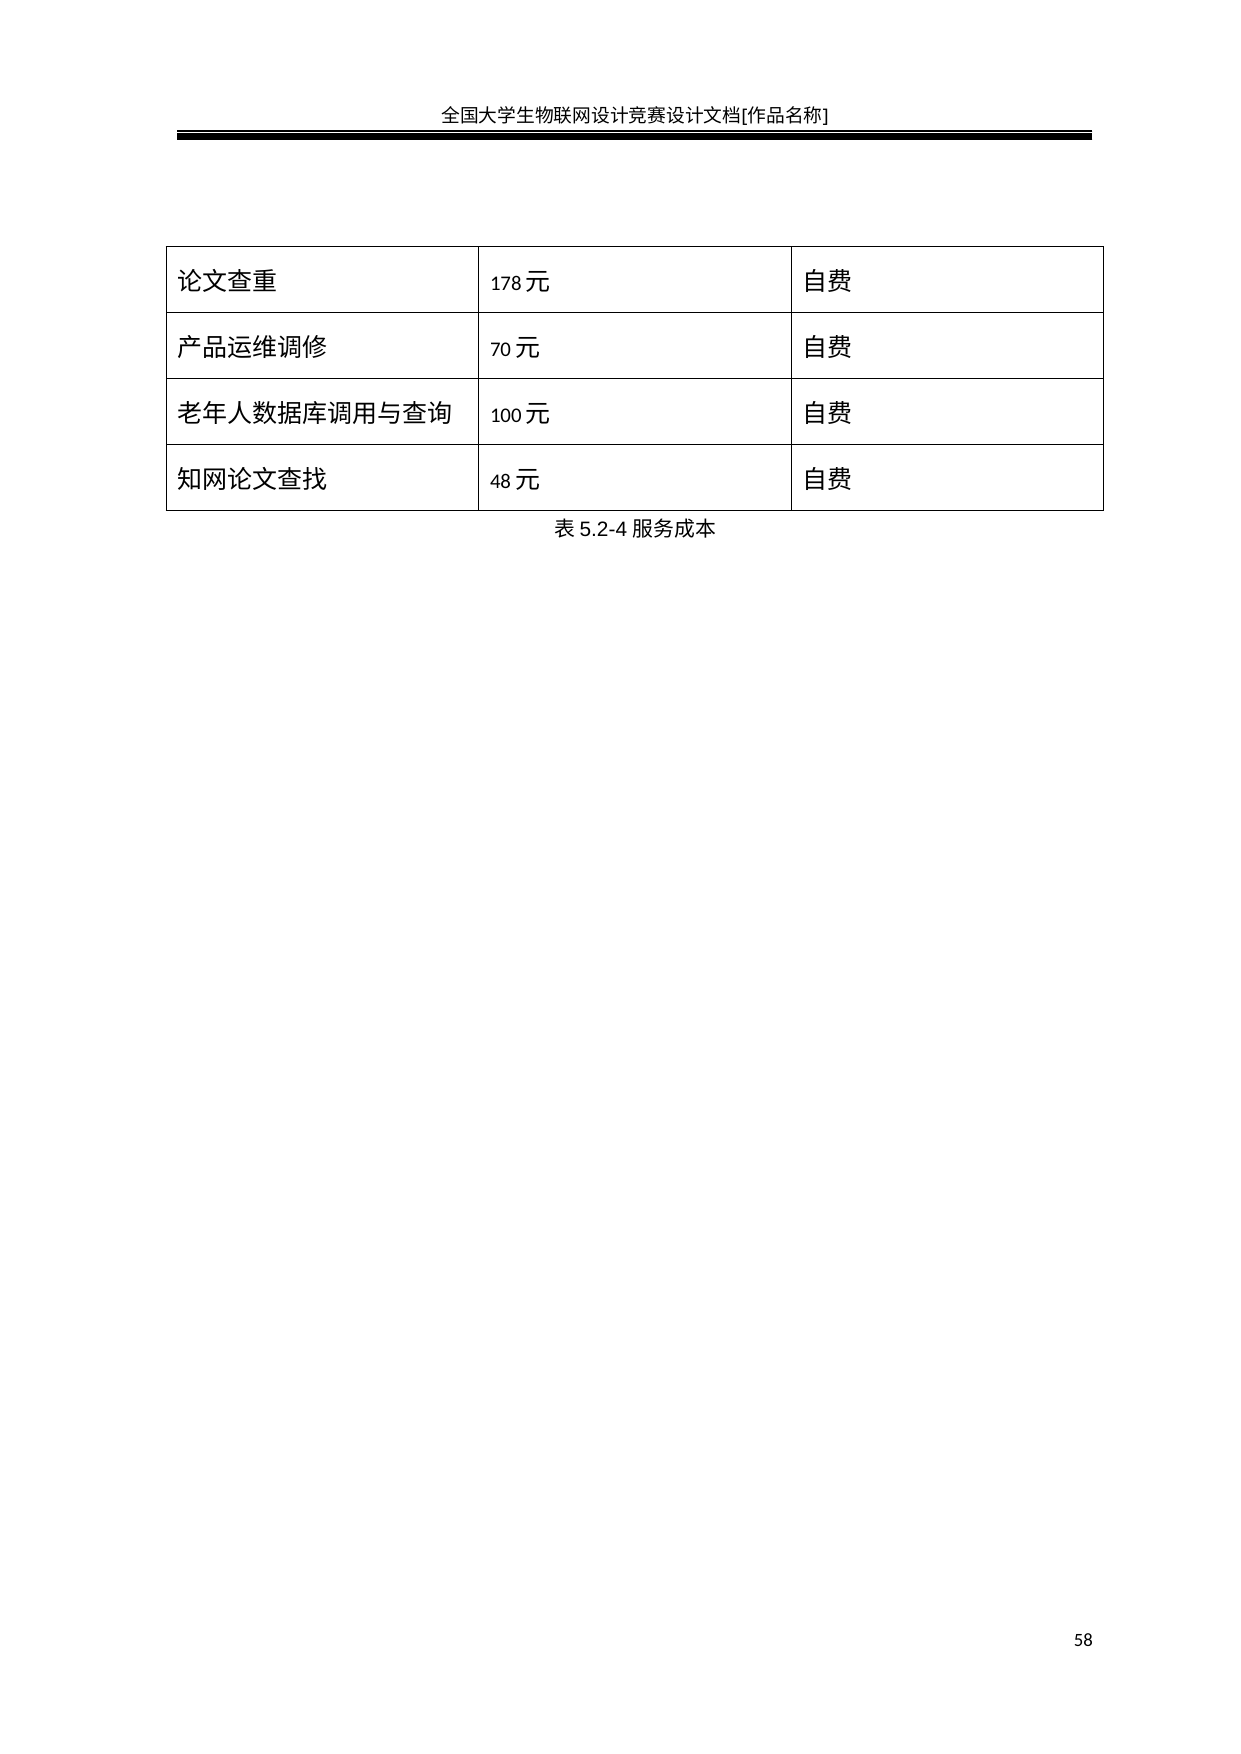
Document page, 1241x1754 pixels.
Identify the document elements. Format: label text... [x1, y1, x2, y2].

table_cell 70元 [479, 313, 791, 378]
table_cell 178元 [479, 247, 791, 312]
table_cell 自费 [792, 247, 1103, 312]
table_cell 100元 [479, 379, 791, 444]
table_cell 老年人数据库调用与查询 [167, 379, 478, 444]
table_cell 自费 [792, 445, 1103, 510]
table_cell 论文查重 [167, 247, 478, 312]
table_cell 48元 [479, 445, 791, 510]
table_cell 自费 [792, 379, 1103, 444]
table_cell 产品运维调修 [167, 313, 478, 378]
table_cell 自费 [792, 313, 1103, 378]
table_cell 知网论文查找 [167, 445, 478, 510]
